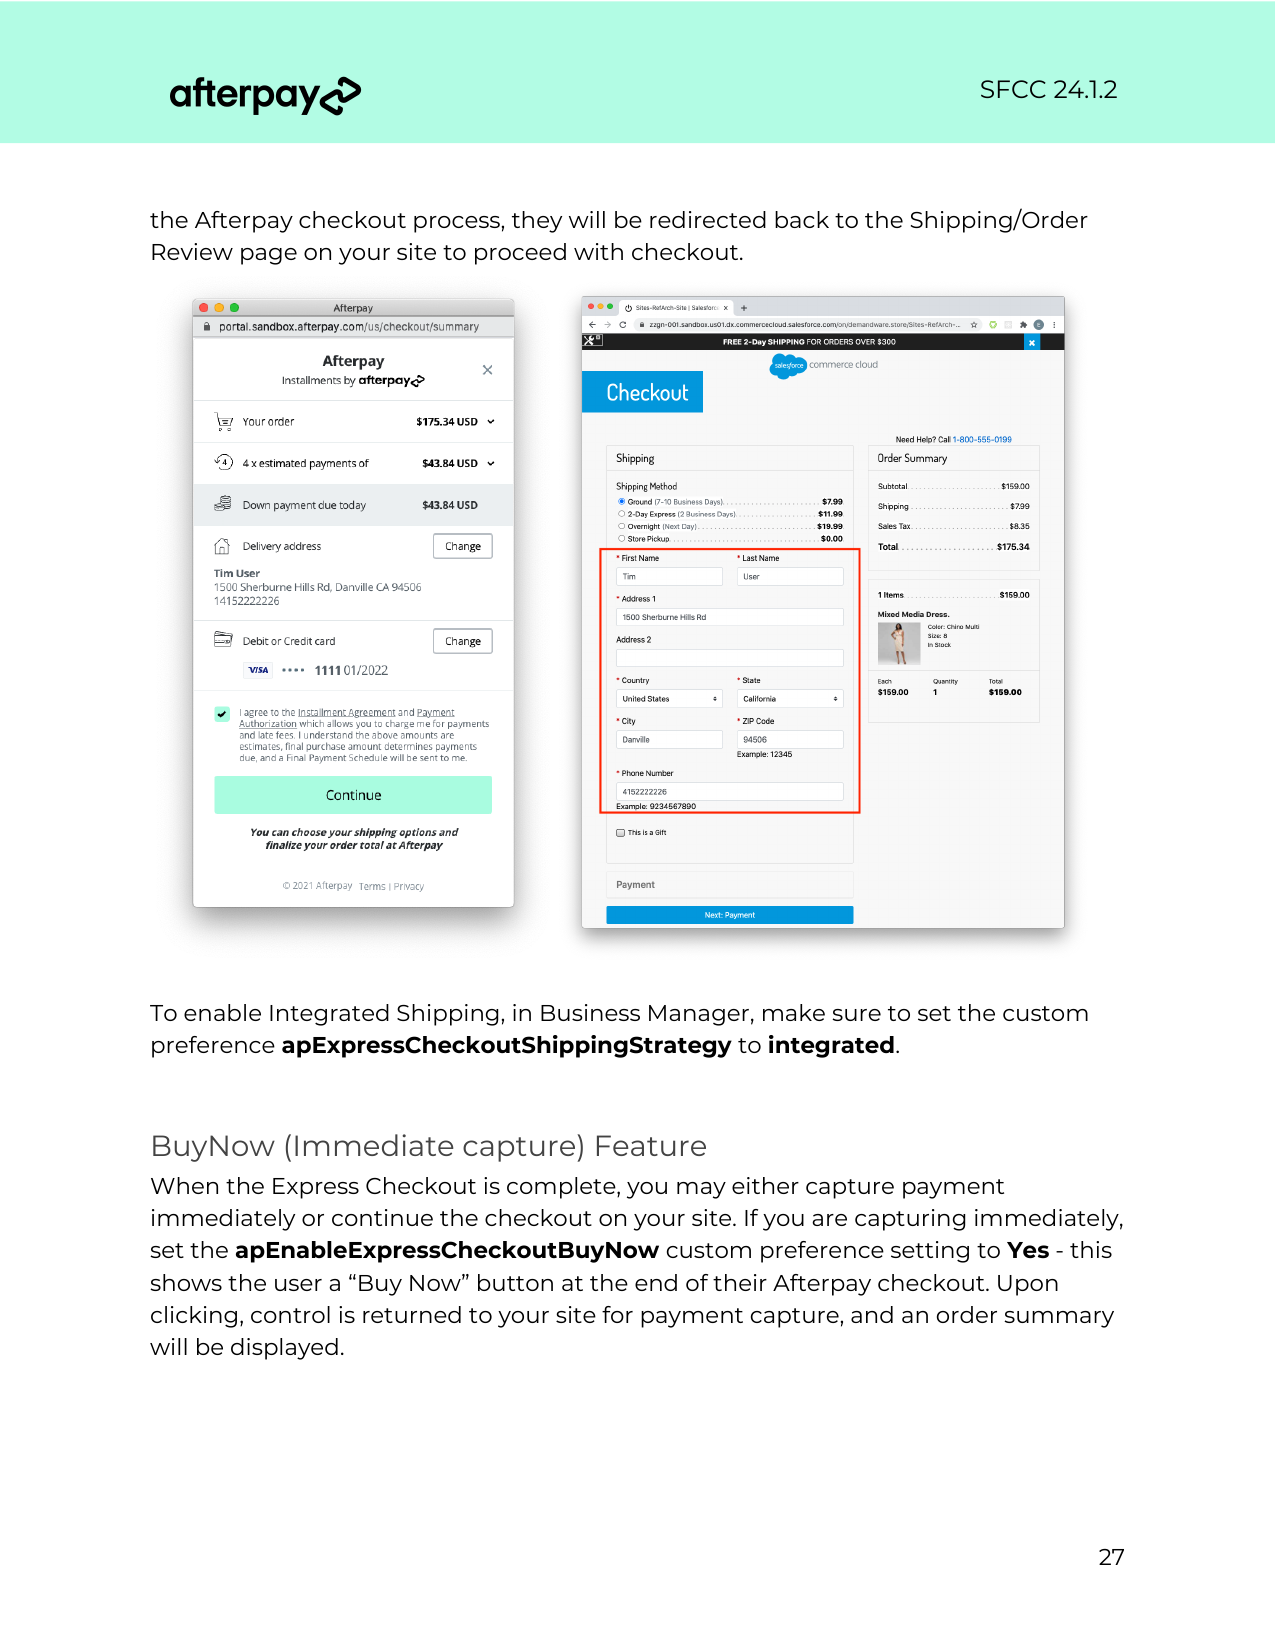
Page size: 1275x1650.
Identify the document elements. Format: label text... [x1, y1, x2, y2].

text When the Express Checkout is complete, you may either capture payment immediately or continue the checkout on your site. If you are capturing immediately, set the apEnableExpressCheckoutBuyNow custom preference setting to Yes - this shows the user a “Buy Now” button at the end of their Afterpay checkout. Upon clicking, control is returned to your site for payment capture, and an order summary will be displayed. [150, 1172, 1125, 1361]
picture [134, 48, 397, 144]
picture [150, 270, 1091, 963]
text To enable Integrated Shipping, in Business Manager, make sure to set the custom preference apExpressCheckoutShippingStrategy to integrated. [150, 999, 1125, 1059]
subtitle BuyNow (Immediate capture) Feature [150, 1129, 1125, 1164]
